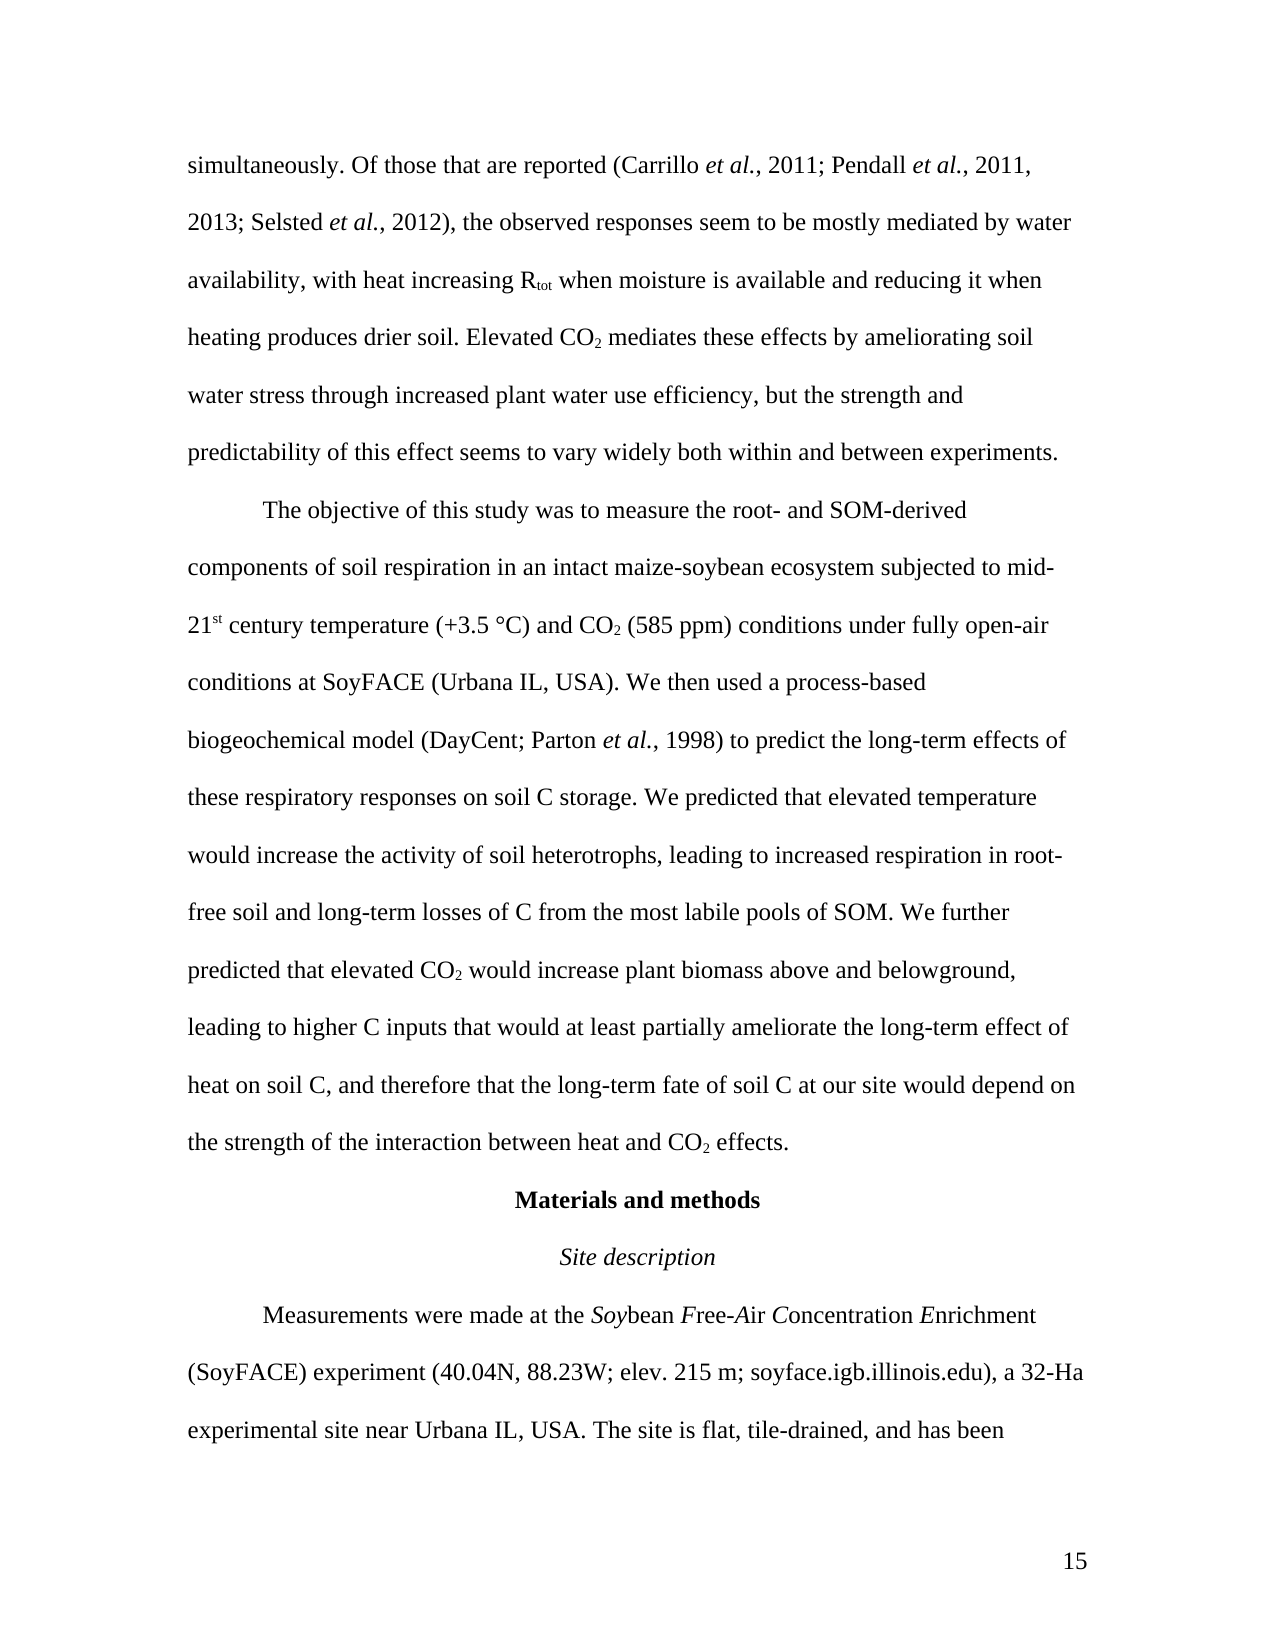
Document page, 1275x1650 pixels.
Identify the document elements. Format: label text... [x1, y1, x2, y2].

text The objective of this study was to measure the root- and SOM-derived components of soil respiration in an intact maize-soybean ecosystem subjected to mid-21st century temperature (+3.5 °C) and CO2 (585 ppm) conditions under fully open-air conditions at SoyFACE (Urbana IL, USA). We then used a process-based biogeochemical model (DayCent; Parton et al., 1998) to predict the long-term effects of these respiratory responses on soil C storage. We predicted that elevated temperature would increase the activity of soil heterotrophs, leading to increased respiration in root-free soil and long-term losses of C from the most labile pools of SOM. We further predicted that elevated CO2 would increase plant biomass above and belowground, leading to higher C inputs that would at least partially ameliorate the long-term effect of heat on soil C, and therefore that the long-term fate of soil C at our site would depend on the strength of the interaction between heat and CO2 effects. [187, 495, 1087, 1156]
subtitle Site description [187, 1242, 1087, 1271]
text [187, 1300, 1087, 1444]
subtitle Materials and methods [187, 1185, 1087, 1214]
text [187, 150, 1087, 466]
